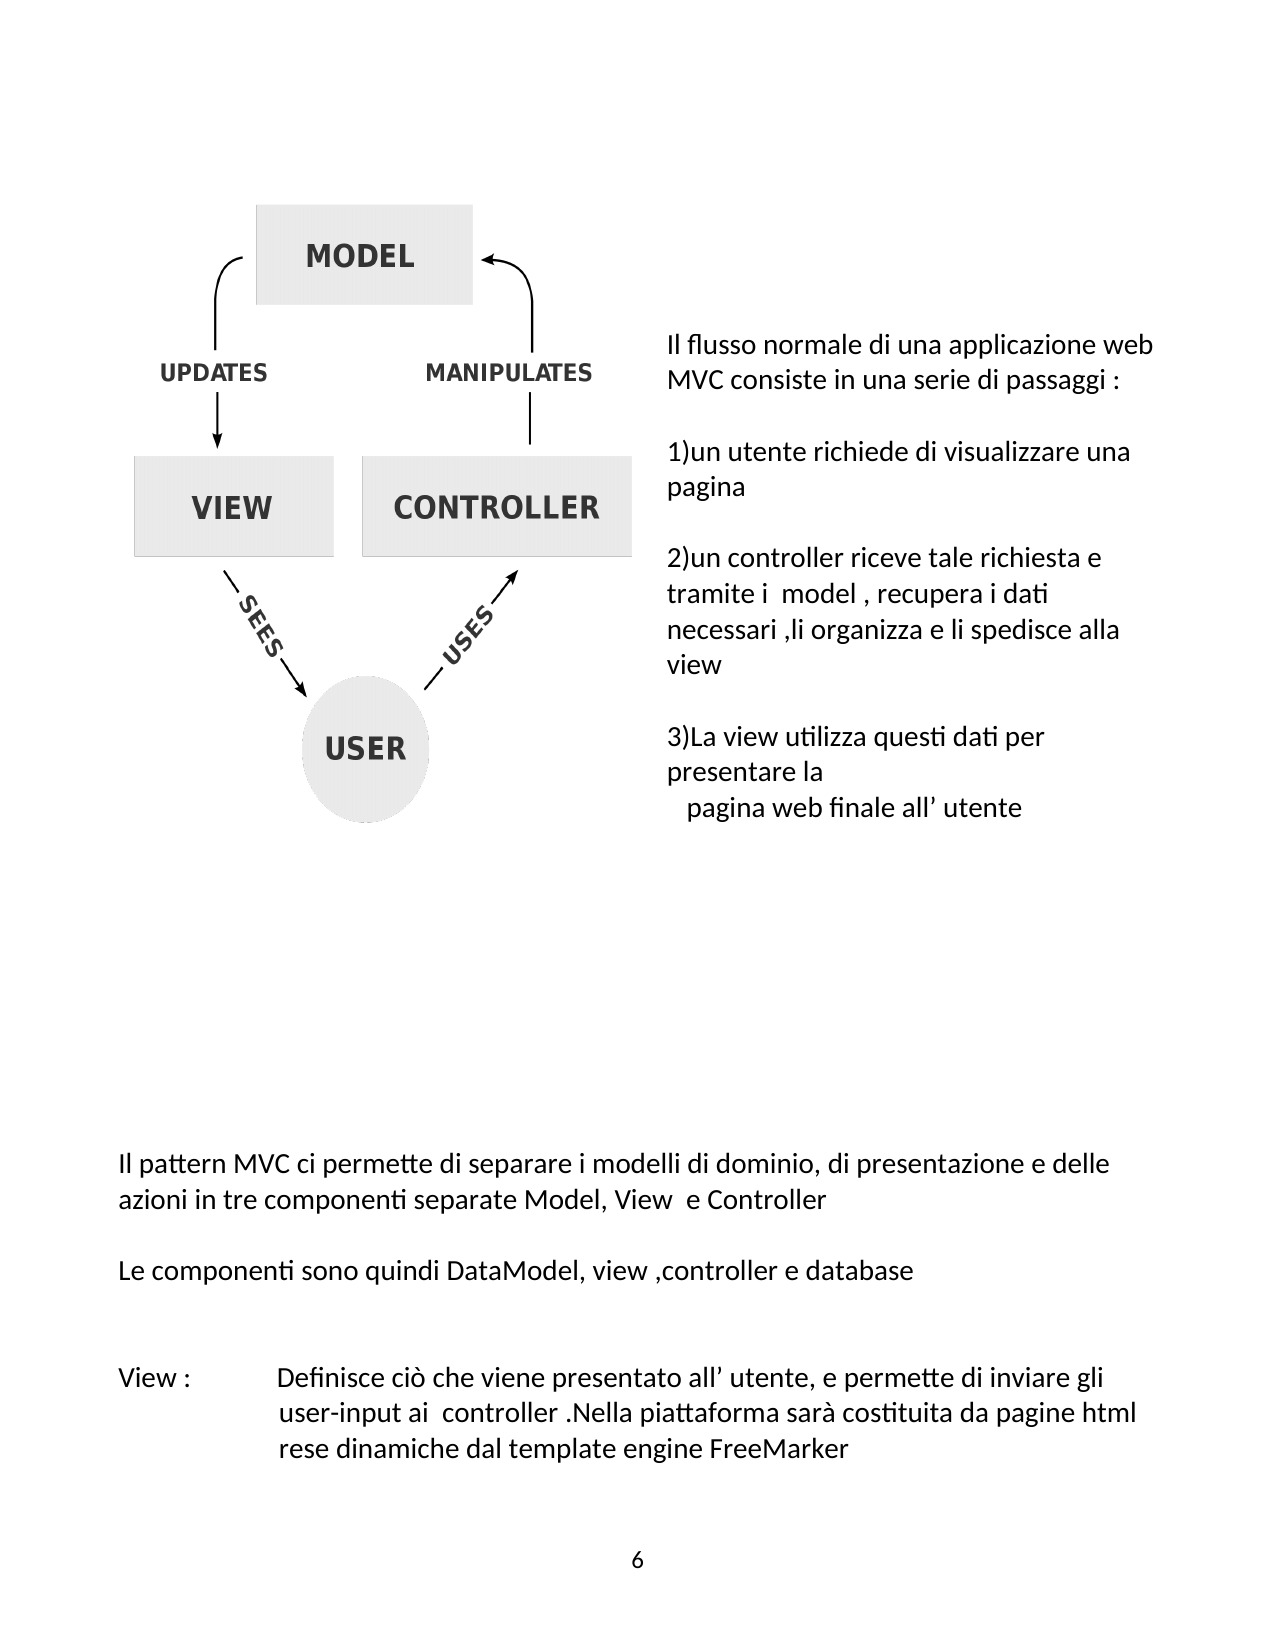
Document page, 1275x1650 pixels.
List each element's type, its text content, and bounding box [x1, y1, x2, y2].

text View : Definisce ciò che viene presentato all’ utente, e permette di inviare gli [118, 1359, 1157, 1394]
text user-input ai controller .Nella piattaforma sarà costituita da pagine html [118, 1394, 1157, 1430]
text Le componenti sono quindi DataModel, view ,controller e database [118, 1252, 1157, 1288]
text pagina web finale all’ utente [648, 789, 1157, 824]
text 2)un controller riceve tale richiesta e tramite i model , recupera i dati necessari ,li organizza e li spedisce alla view [648, 539, 1157, 682]
text Il flusso normale di una applicazione web MVC consiste in una serie di passaggi : [648, 326, 1157, 397]
text Il pattern MVC ci permette di separare i modelli di dominio, di presentazione e delle azioni in tre componenti separate Model, View e Controller [118, 1145, 1157, 1216]
text 1)un utente richiede di visualizzare una pagina [648, 433, 1157, 504]
text rese dinamiche dal template engine FreeMarker [118, 1430, 1157, 1466]
text 3)La view utilizza questi dati per presentare la [648, 718, 1157, 789]
picture [118, 177, 648, 850]
